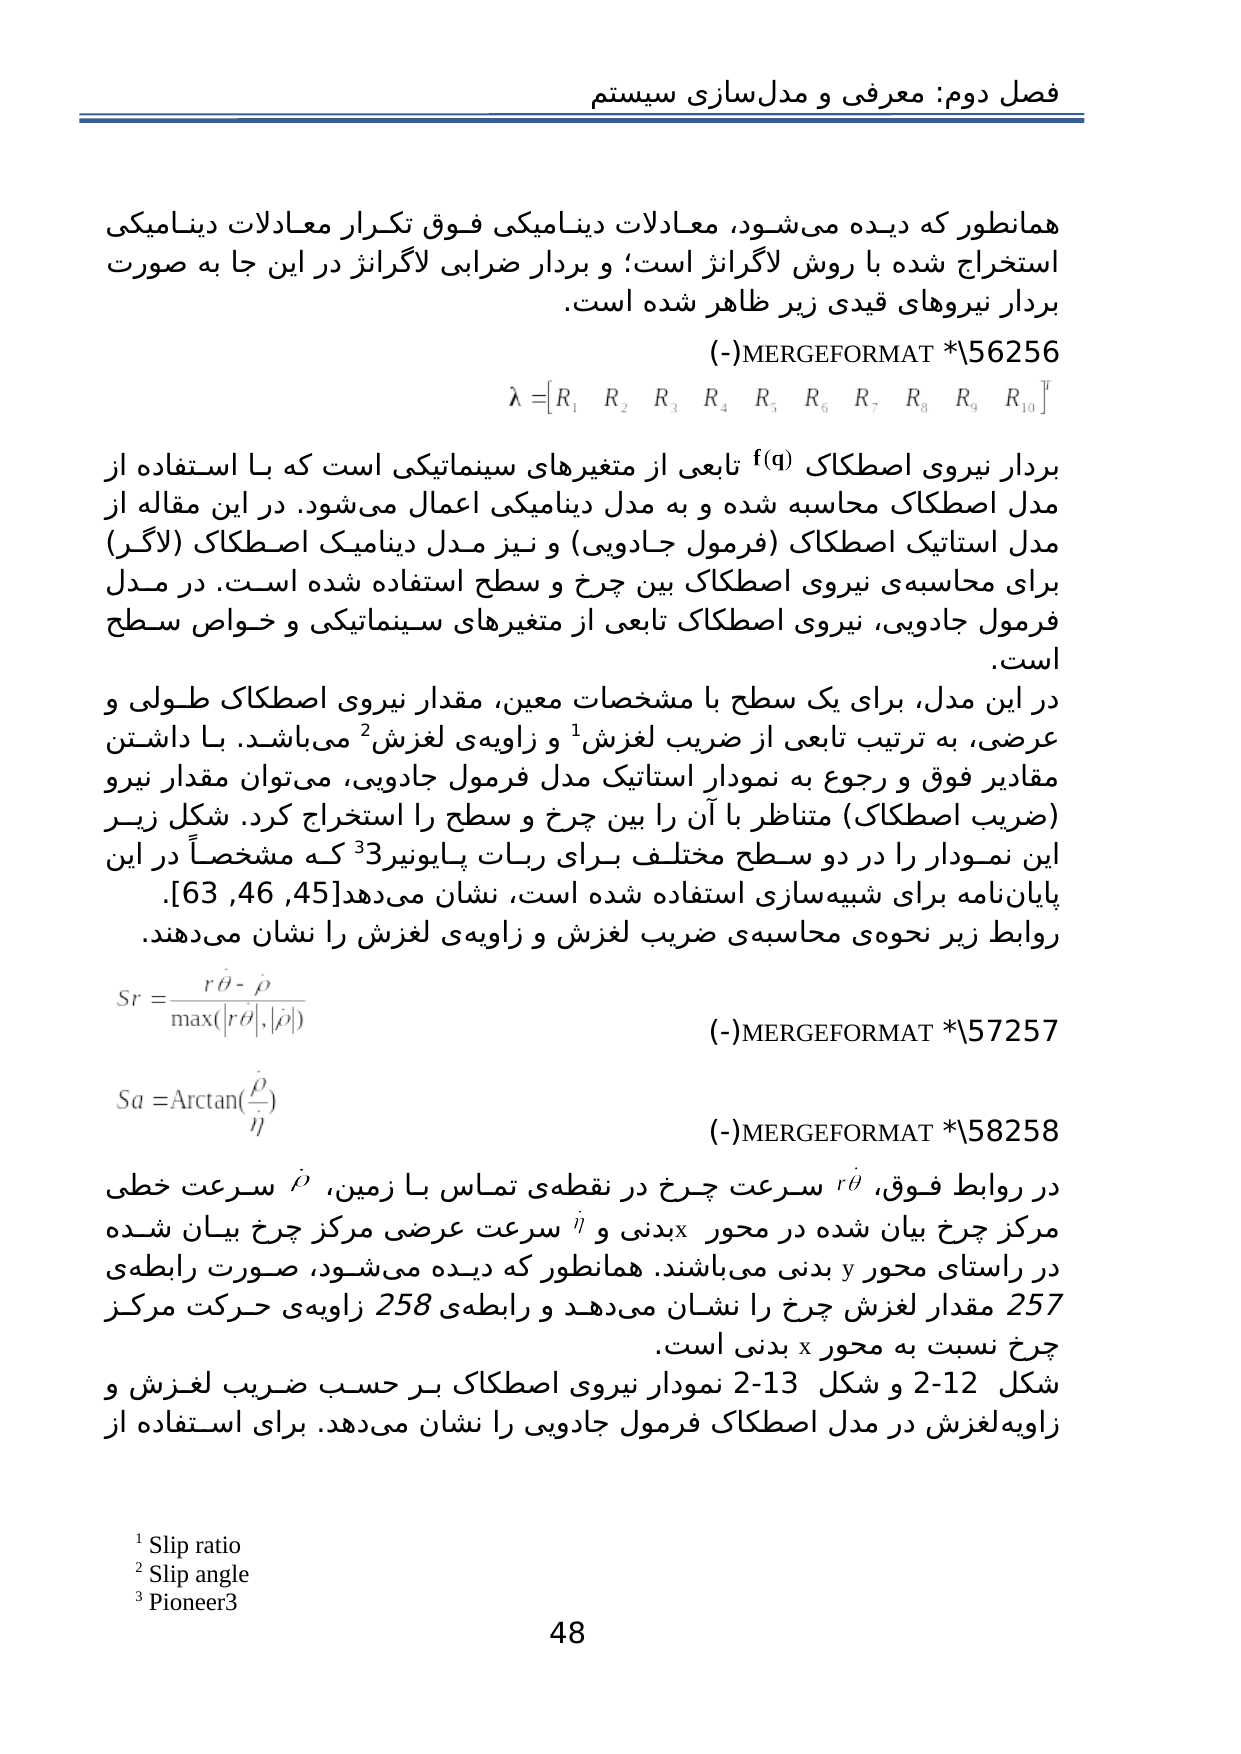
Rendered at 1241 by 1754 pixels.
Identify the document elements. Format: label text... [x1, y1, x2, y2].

text همانطور که دیده می‌شود، معادلات دینامیکی فوق تکرار معادلات دینامیکی استخراج شده با روش لاگرانژ است؛ و بردار ضرابی لاگرانژ در این جا به صورت بردار نیروهای قیدی زیر ظاهر شده است. [105, 206, 1060, 318]
text روابط زیر نحوه‌ی محاسبه‌ی ضریب لغزش و زاویه‌ی لغزش را نشان می‌دهند. [105, 915, 1060, 949]
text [105, 1367, 1060, 1439]
text در روابط فوق، سرعت چرخ در نقطه‌ی تماس با زمین، سرعت خطی مرکز چرخ بیان شده در محور xبدنی و سرعت عرضی مرکز چرخ بیان شده در راستای محور y بدنی می‌باشند. همانطور که دیده می‌شود، صورت رابطه‌ی مقدار لغزش چرخ را نشان می‌دهد و رابطه‌ی زاویه‌ی حرکت مرکز چرخ نسبت به محور x بدنی است. [105, 1166, 1060, 1362]
text بردار نیروی اصطکاک تابعی از متغیر‌های سینماتیکی است که با استفاده از مدل اصطکاک محاسبه شده و به مدل دینامیکی اعمال می‌شود. در این مقاله از مدل استاتیک اصطکاک (فرمول جادویی) و نیز مدل دینامیک اصطکاک (لاگر) برای محاسبه‌ی نیروی اصطکاک بین چرخ و سطح استفاده شده است. در مدل فرمول جادویی، نیروی اصطکاک تابعی از متغیر‌های سینماتیکی و خواص سطح است. [105, 445, 1060, 677]
text در این مدل، برای یک سطح با مشخصات معین، مقدار نیروی اصطکاک طولی و عرضی، به ترتیب تابعی از ضریب لغزش و زاویه‌ی لغزش می‌باشد. با داشتن مقادیر فوق و رجوع به نمودار استاتیک مدل فرمول جادویی، می‌توان مقدار نیرو (ضریب اصطکاک) متناظر با آن را بین چرخ و سطح را استخراج کرد. شکل زیر این نمودار را در دو سطح مختلف برای ربات پایونیر3 که مشخصاً در این پایان‌نامه برای شبیه‌سازی استفاده شده است، نشان می‌دهد[45, 46, 63]. [105, 682, 1060, 910]
